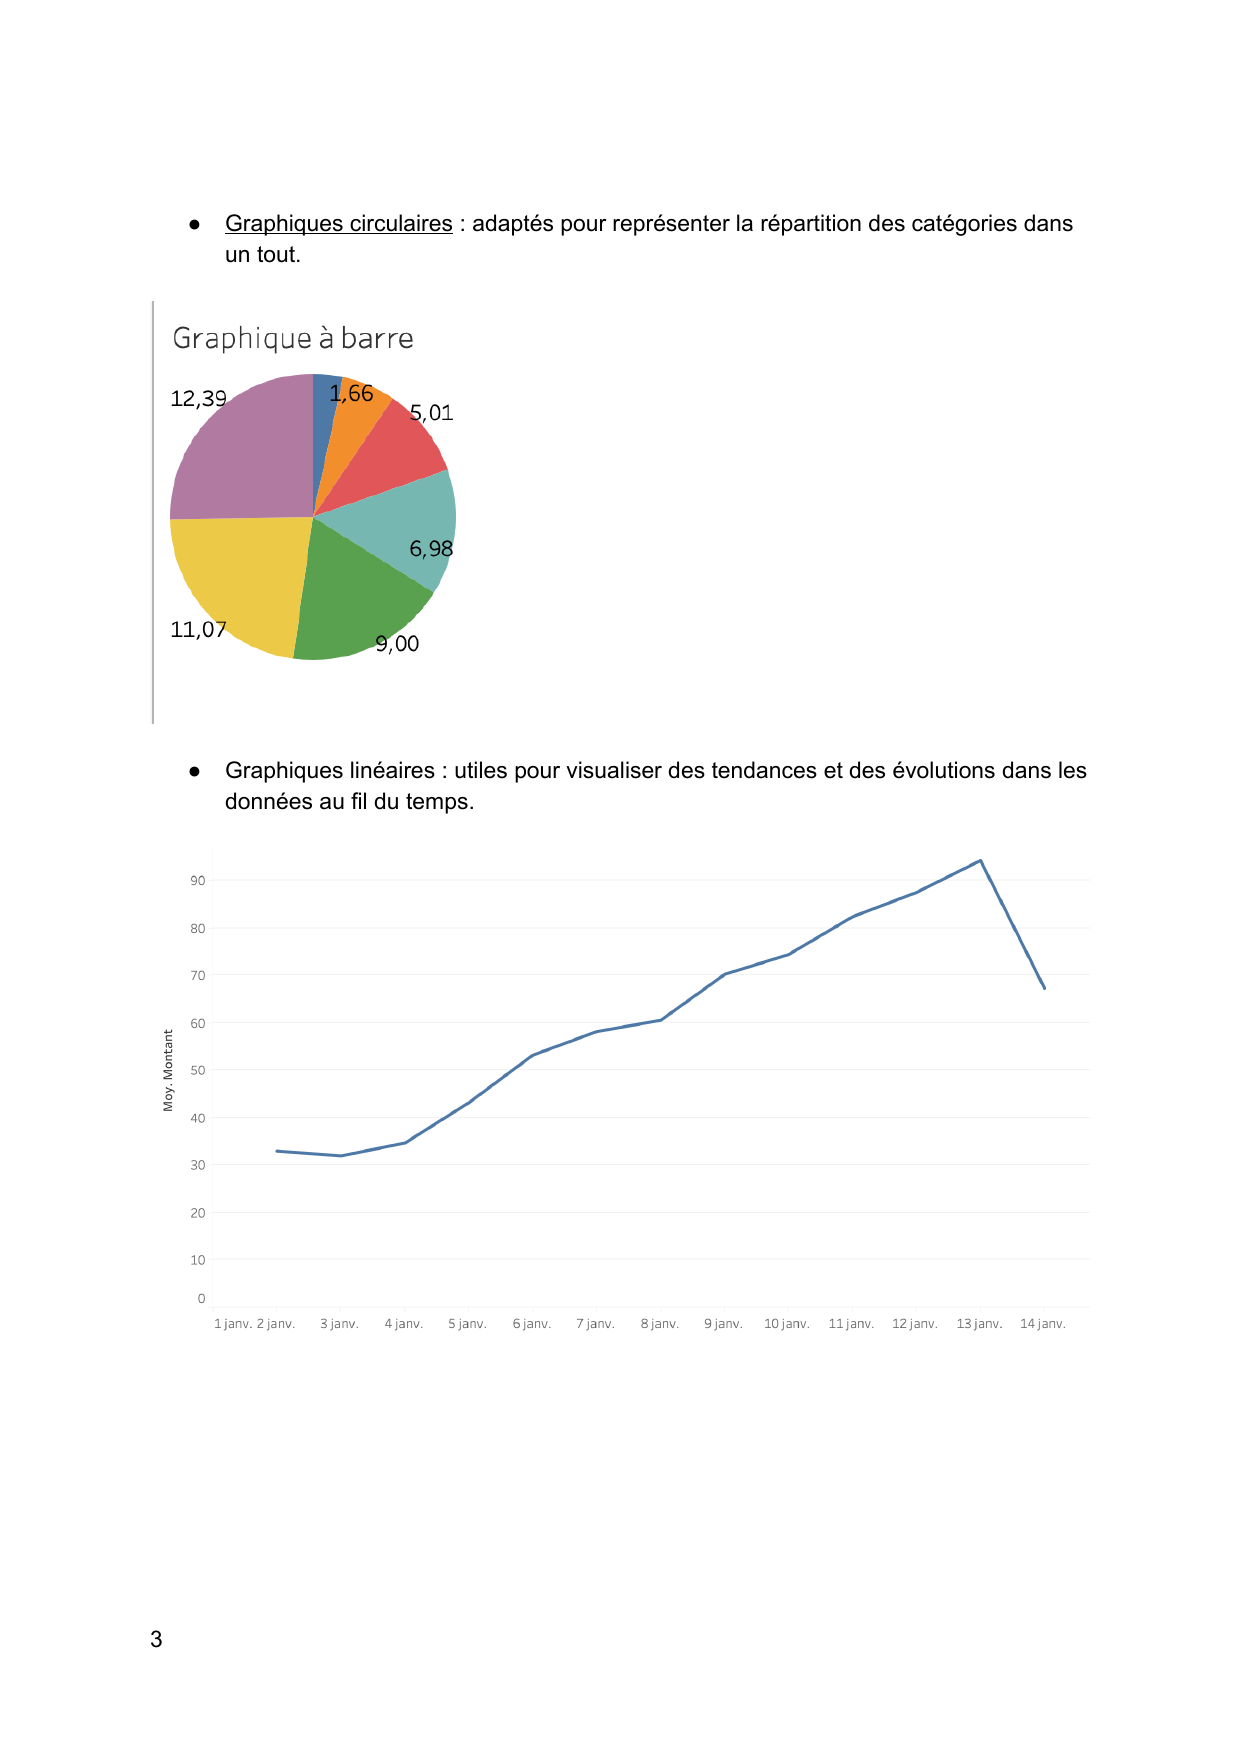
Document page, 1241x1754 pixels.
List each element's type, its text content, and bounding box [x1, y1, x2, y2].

picture [150, 301, 482, 724]
list Graphiques circulaires : adaptés pour représenter la répartition des catégories dans un tout. [187, 210, 1090, 267]
list Graphiques linéaires : utiles pour visualiser des tendances et des évolutions dans les données au fil du temps. [187, 757, 1090, 814]
picture [150, 848, 1091, 1336]
